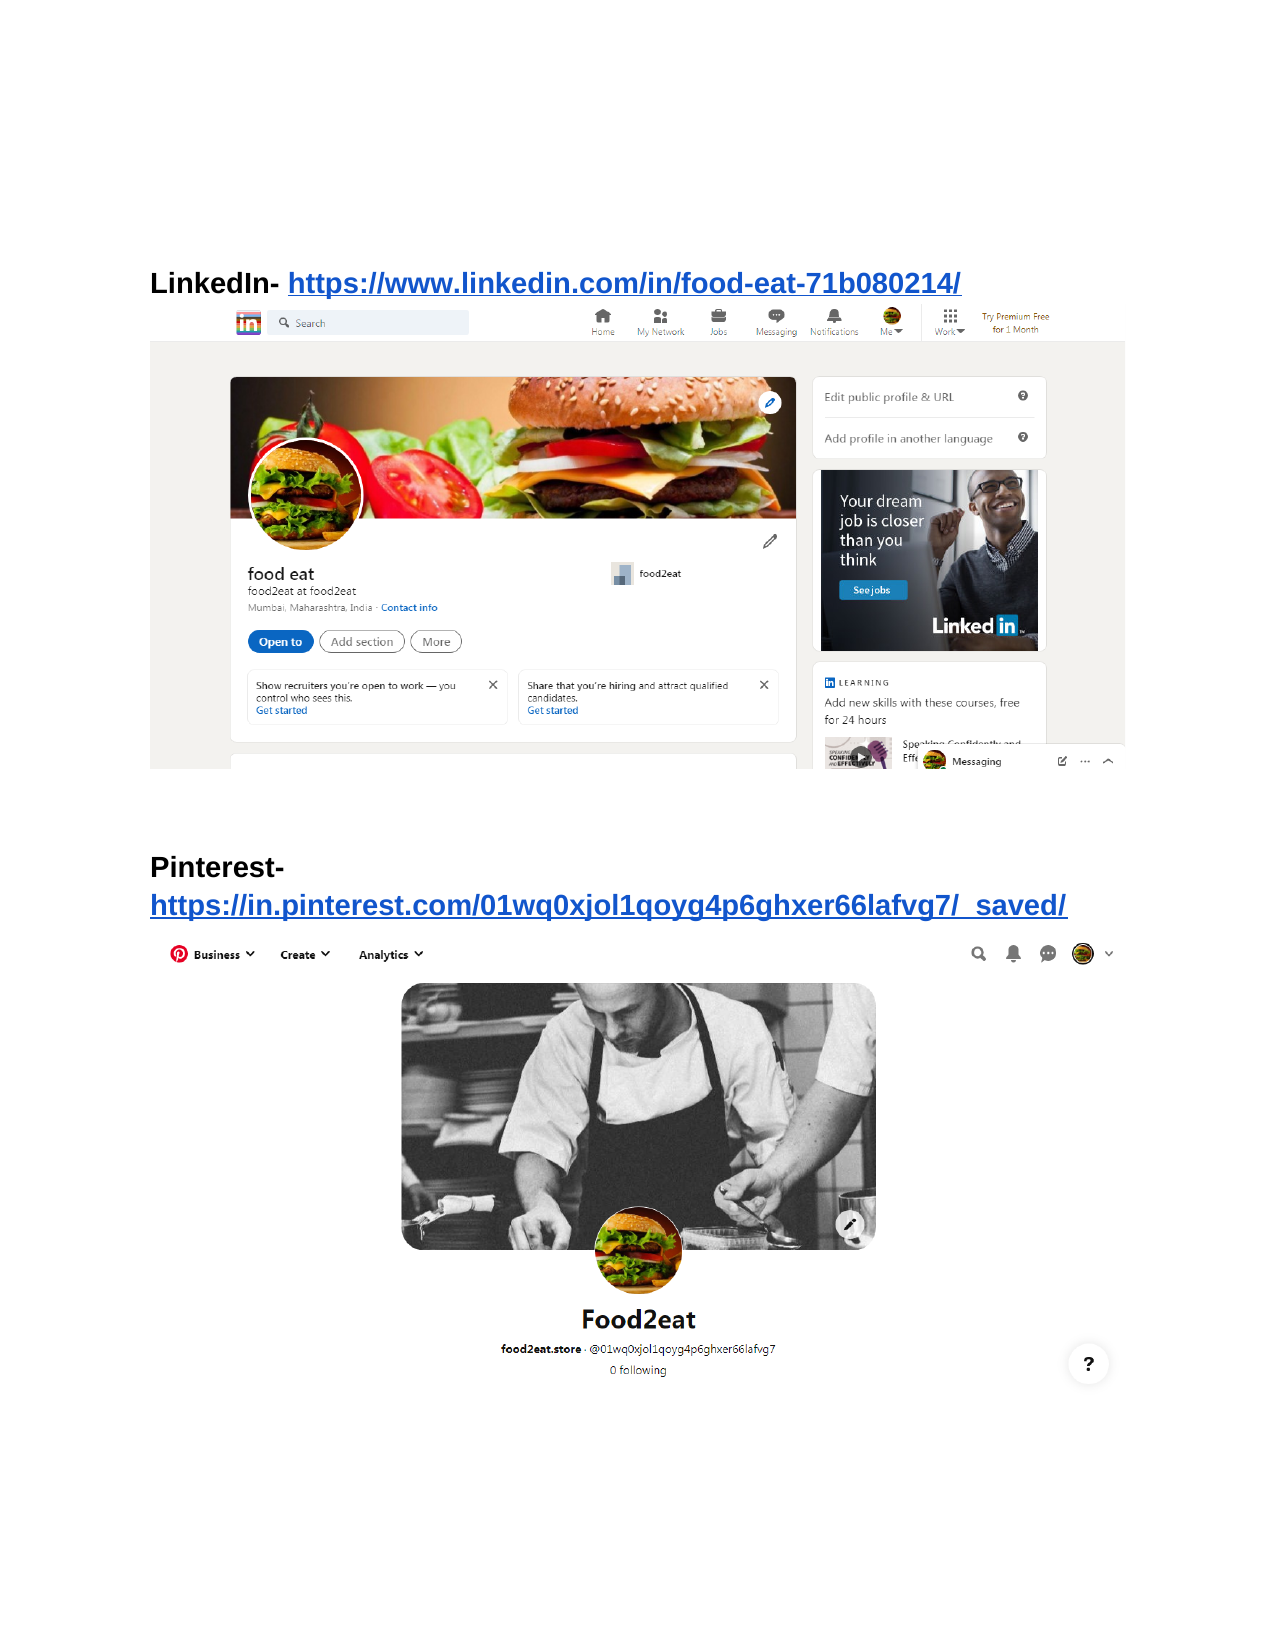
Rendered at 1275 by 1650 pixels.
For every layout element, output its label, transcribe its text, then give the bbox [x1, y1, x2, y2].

text LinkedIn- https://www.linkedin.com/in/food-eat-71b080214/ [150, 266, 1125, 299]
picture [150, 304, 1125, 769]
picture [150, 925, 1125, 1397]
text Pinterest- https://in.pinterest.com/01wq0xjol1qoyg4p6ghxer66lafvg7/_saved/ [150, 850, 1125, 925]
